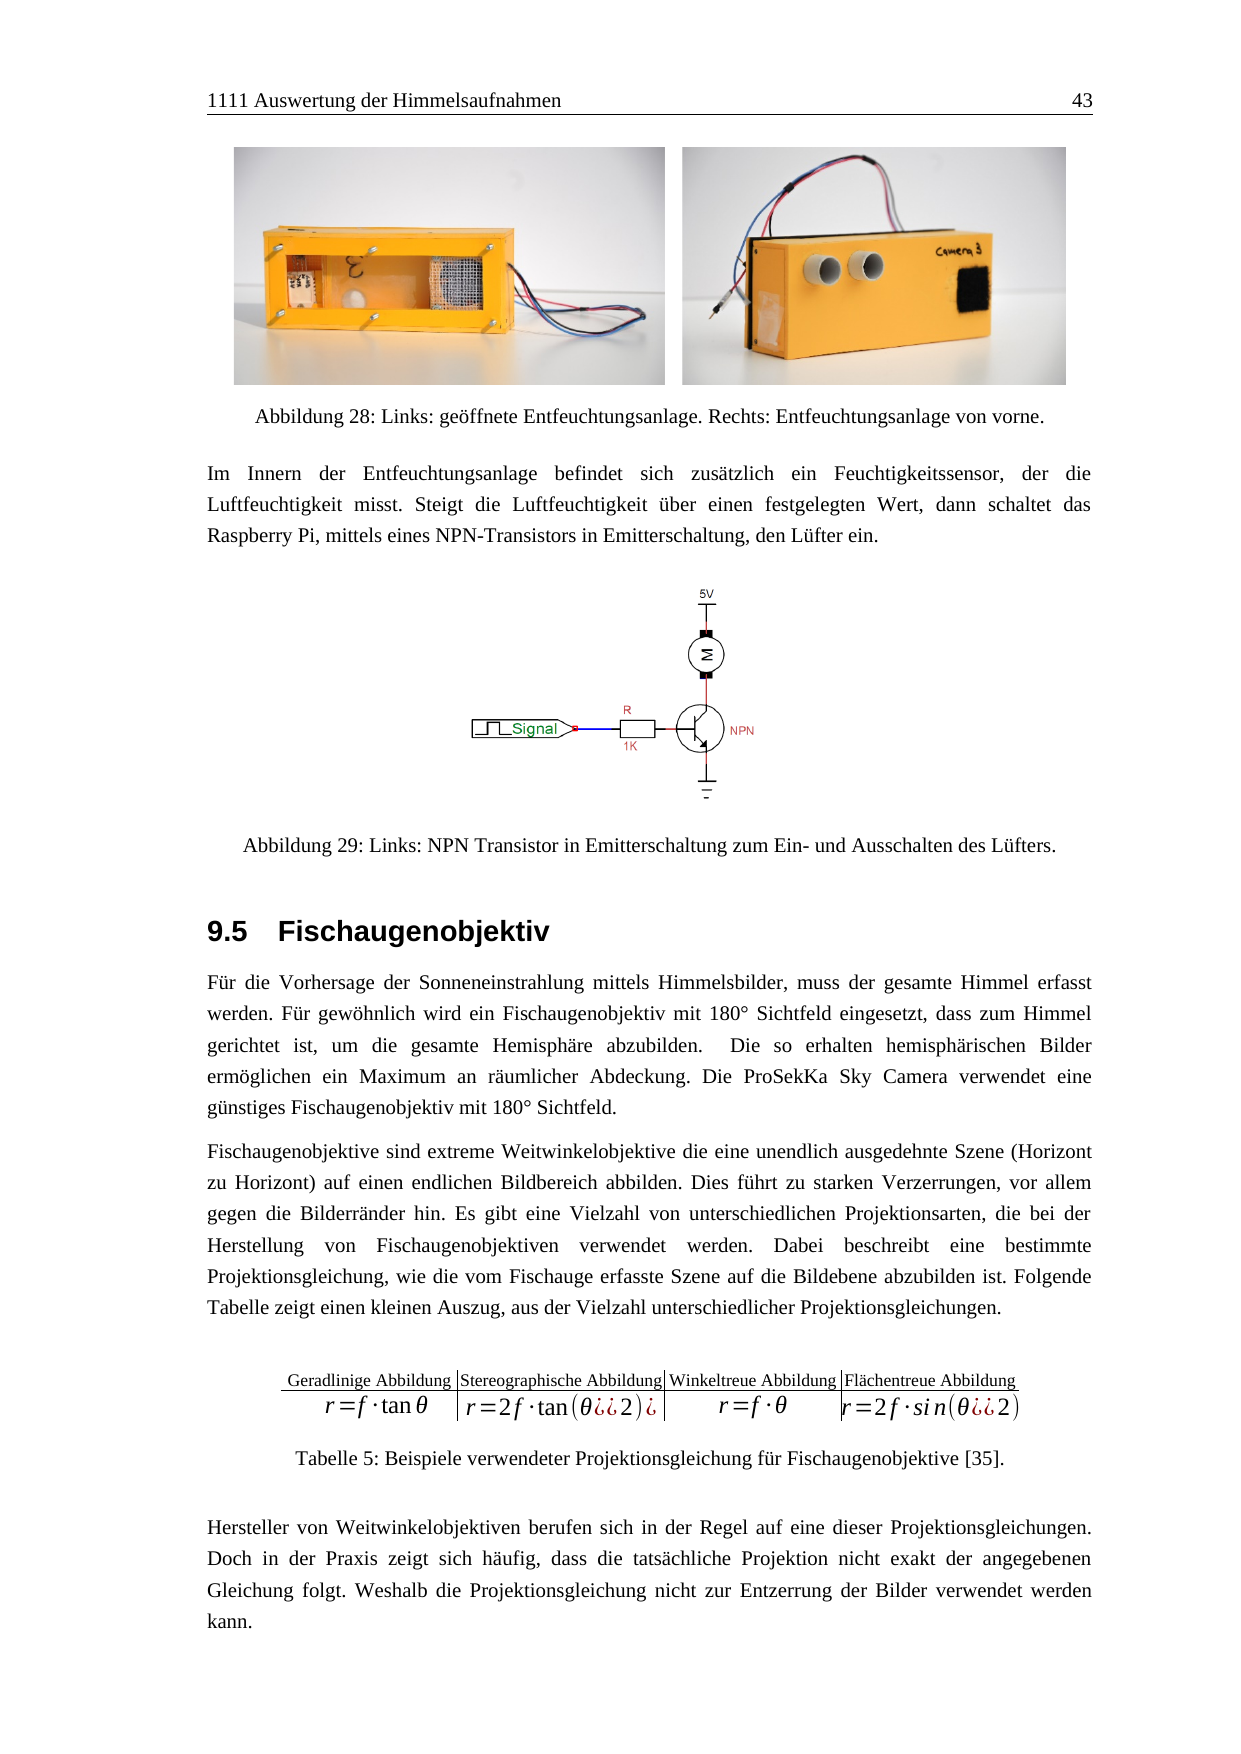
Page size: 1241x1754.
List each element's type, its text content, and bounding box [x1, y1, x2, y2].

table_cell [665, 1391, 841, 1421]
table_header Flächentreue Abbildung [842, 1370, 1019, 1390]
text Abbildung 29: Links: NPN Transistor in Emitterschaltung zum Ein- und Ausschalten des Lüfters. [207, 833, 1093, 857]
text Abbildung 28: Links: geöffnete Entfeuchtungsanlage. Rechts: Entfeuchtungsanlage von vorne. [207, 404, 1093, 428]
picture [233, 147, 1066, 385]
text Tabelle 5: Beispiele verwendeter Projektionsgleichung für Fischaugenobjektive [35]. [207, 1446, 1093, 1470]
subtitle Fischaugenobjektiv [207, 914, 1093, 947]
table_cell [842, 1391, 1019, 1421]
table_header Geradlinige Abbildung [281, 1370, 457, 1390]
text Hersteller von Weitwinkelobjektiven berufen sich in der Regel auf eine dieser Projektionsgleichungen. Doch in der Praxis zeigt sich häufig, dass die tatsächliche Projektion nicht exakt der angegebenen Gleichung folgt. Weshalb die Projektionsgleichung nicht zur Entzerrung der Bilder verwendet werden kann. [207, 1515, 1093, 1633]
table_cell [296, 1391, 457, 1421]
text Fischaugenobjektive sind extreme Weitwinkelobjektive die eine unendlich ausgedehnte Szene (Horizont zu Horizont) auf einen endlichen Bildbereich abbilden. Dies führt zu starken Verzerrungen, vor allem gegen die Bilderränder hin. Es gibt eine Vielzahl von unterschiedlichen Projektionsarten, die bei der Herstellung von Fischaugenobjektiven verwendet werden. Dabei beschreibt eine bestimmte Projektionsgleichung, wie die vom Fischauge erfasste Szene auf die Bildebene abzubilden ist. Folgende Tabelle zeigt einen kleinen Auszug, aus der Vielzahl unterschiedlicher Projektionsgleichungen. [207, 1139, 1093, 1319]
table_header Winkeltreue Abbildung [665, 1370, 841, 1390]
picture [467, 579, 758, 801]
text Für die Vorhersage der Sonneneinstrahlung mittels Himmelsbilder, muss der gesamte Himmel erfasst werden. Für gewöhnlich wird ein Fischaugenobjektiv mit 180° Sichtfeld eingesetzt, dass zum Himmel gerichtet ist, um die gesamte Hemisphäre abzubilden. Die so erhalten hemisphärischen Bilder ermöglichen ein Maximum an räumlicher Abdeckung. Die ProSekKa Sky Camera verwendet eine günstiges Fischaugenobjektiv mit 180° Sichtfeld. [207, 970, 1093, 1119]
text Im Innern der Entfeuchtungsanlage befindet sich zusätzlich ein Feuchtigkeitssensor, der die Luftfeuchtigkeit misst. Steigt die Luftfeuchtigkeit über einen festgelegten Wert, dann schaltet das Raspberry Pi, mittels eines NPN-Transistors in Emitterschaltung, den Lüfter ein. [207, 461, 1093, 547]
table_header Stereographische Abbildung [458, 1370, 664, 1390]
table_cell [458, 1391, 664, 1421]
